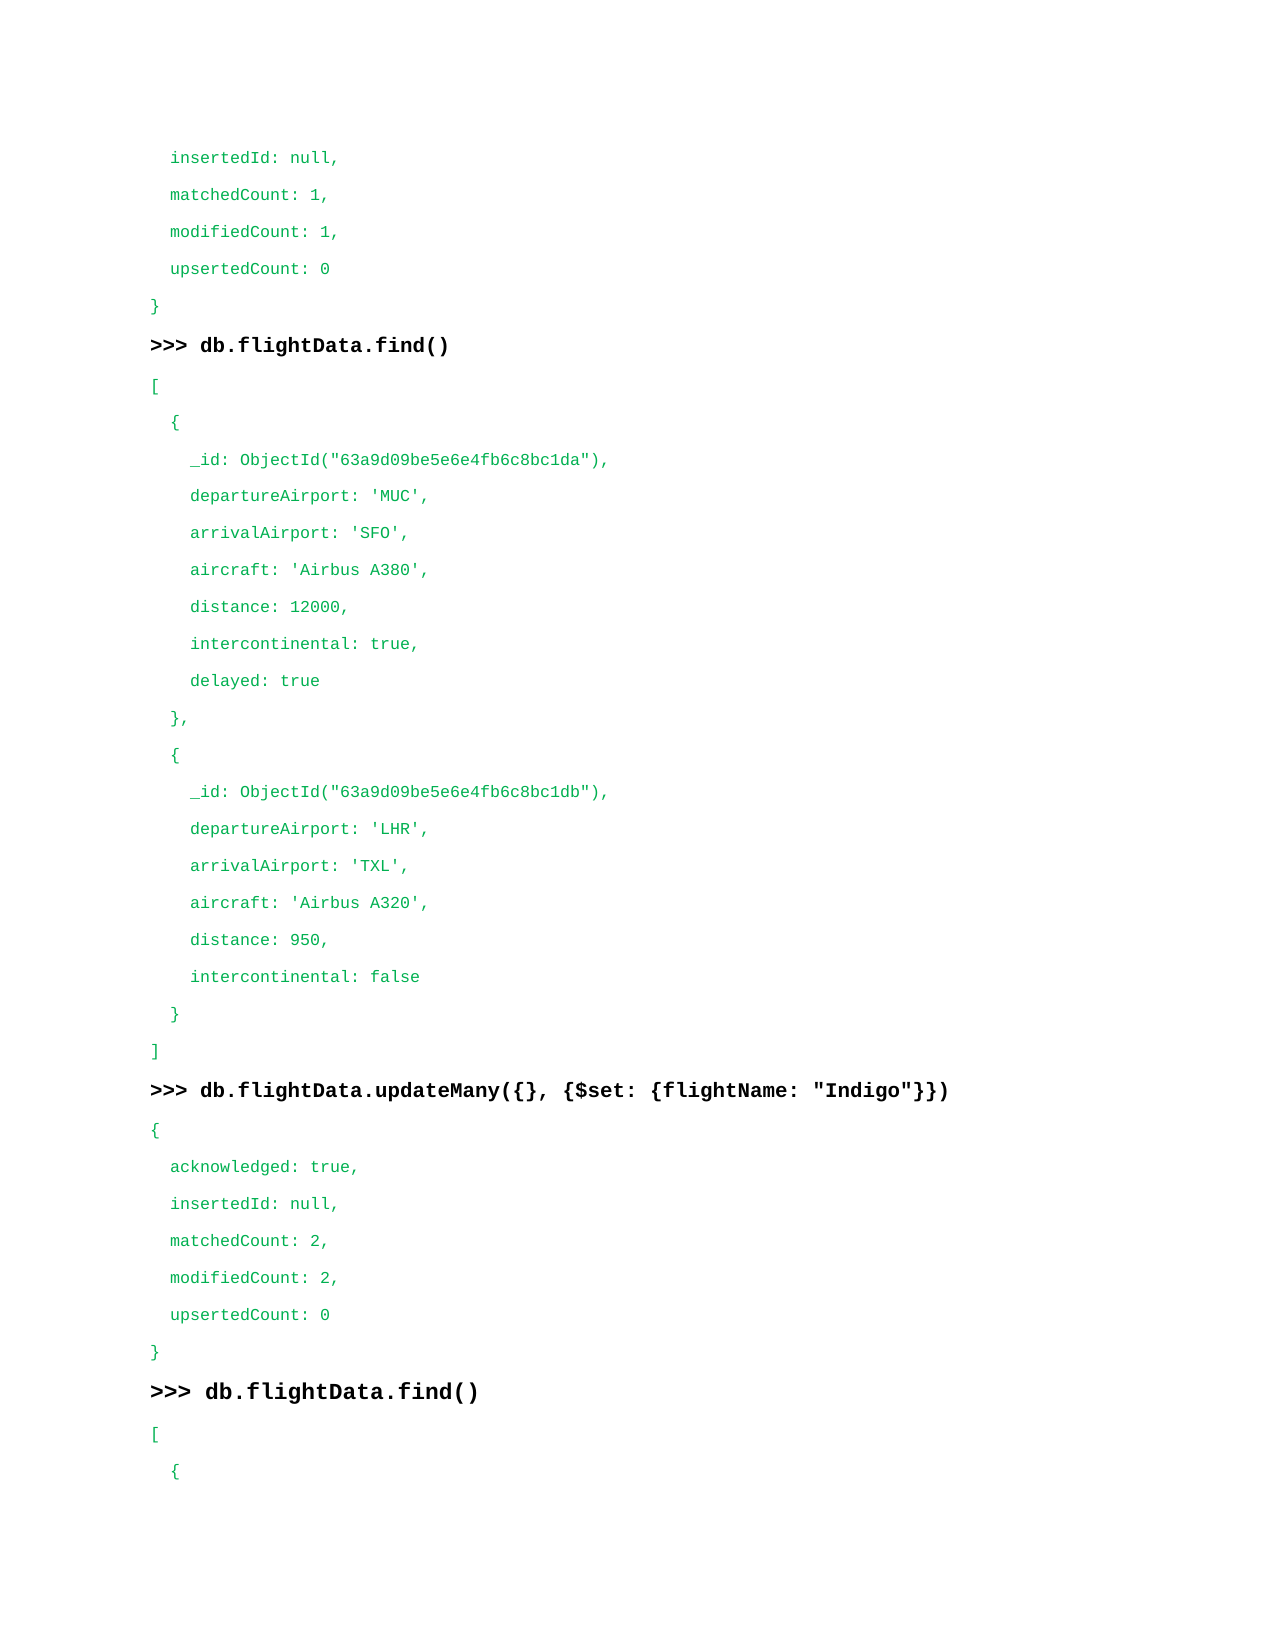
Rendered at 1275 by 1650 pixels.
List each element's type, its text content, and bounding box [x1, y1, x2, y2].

text arrivalAirport: 'TXL', [150, 858, 1125, 877]
text arrivalAirport: 'SFO', [150, 525, 1125, 544]
text } [150, 1344, 1125, 1363]
text modifiedCount: 1, [150, 224, 1125, 243]
text _id: ObjectId("63a9d09be5e6e4fb6c8bc1da"), [150, 451, 1125, 470]
text upsertedCount: 0 [150, 261, 1125, 280]
text _id: ObjectId("63a9d09be5e6e4fb6c8bc1db"), [150, 784, 1125, 803]
text delayed: true [150, 673, 1125, 692]
text aircraft: 'Airbus A320', [150, 895, 1125, 914]
text >>> db.flightData.find() [150, 1381, 1125, 1407]
text distance: 950, [150, 932, 1125, 951]
text upsertedCount: 0 [150, 1307, 1125, 1326]
text modifiedCount: 2, [150, 1270, 1125, 1289]
text ] [150, 1043, 1125, 1062]
text { [150, 1462, 1125, 1481]
text >>> db.flightData.find() [150, 335, 1125, 358]
text departureAirport: 'MUC', [150, 488, 1125, 507]
text }, [150, 710, 1125, 729]
text { [150, 414, 1125, 433]
text insertedId: null, [150, 1196, 1125, 1215]
text } [150, 1006, 1125, 1024]
text intercontinental: false [150, 969, 1125, 988]
text distance: 12000, [150, 599, 1125, 618]
text acknowledged: true, [150, 1159, 1125, 1178]
text { [150, 747, 1125, 766]
text [ [150, 377, 1125, 396]
text intercontinental: true, [150, 636, 1125, 655]
text >>> db.flightData.updateMany({}, {$set: {flightName: "Indigo"}}) [150, 1080, 1125, 1103]
text departureAirport: 'LHR', [150, 821, 1125, 840]
text [ [150, 1425, 1125, 1444]
text matchedCount: 1, [150, 187, 1125, 206]
text { [150, 1122, 1125, 1141]
text insertedId: null, [150, 150, 1125, 169]
text matchedCount: 2, [150, 1233, 1125, 1252]
text } [150, 298, 1125, 317]
text aircraft: 'Airbus A380', [150, 562, 1125, 581]
